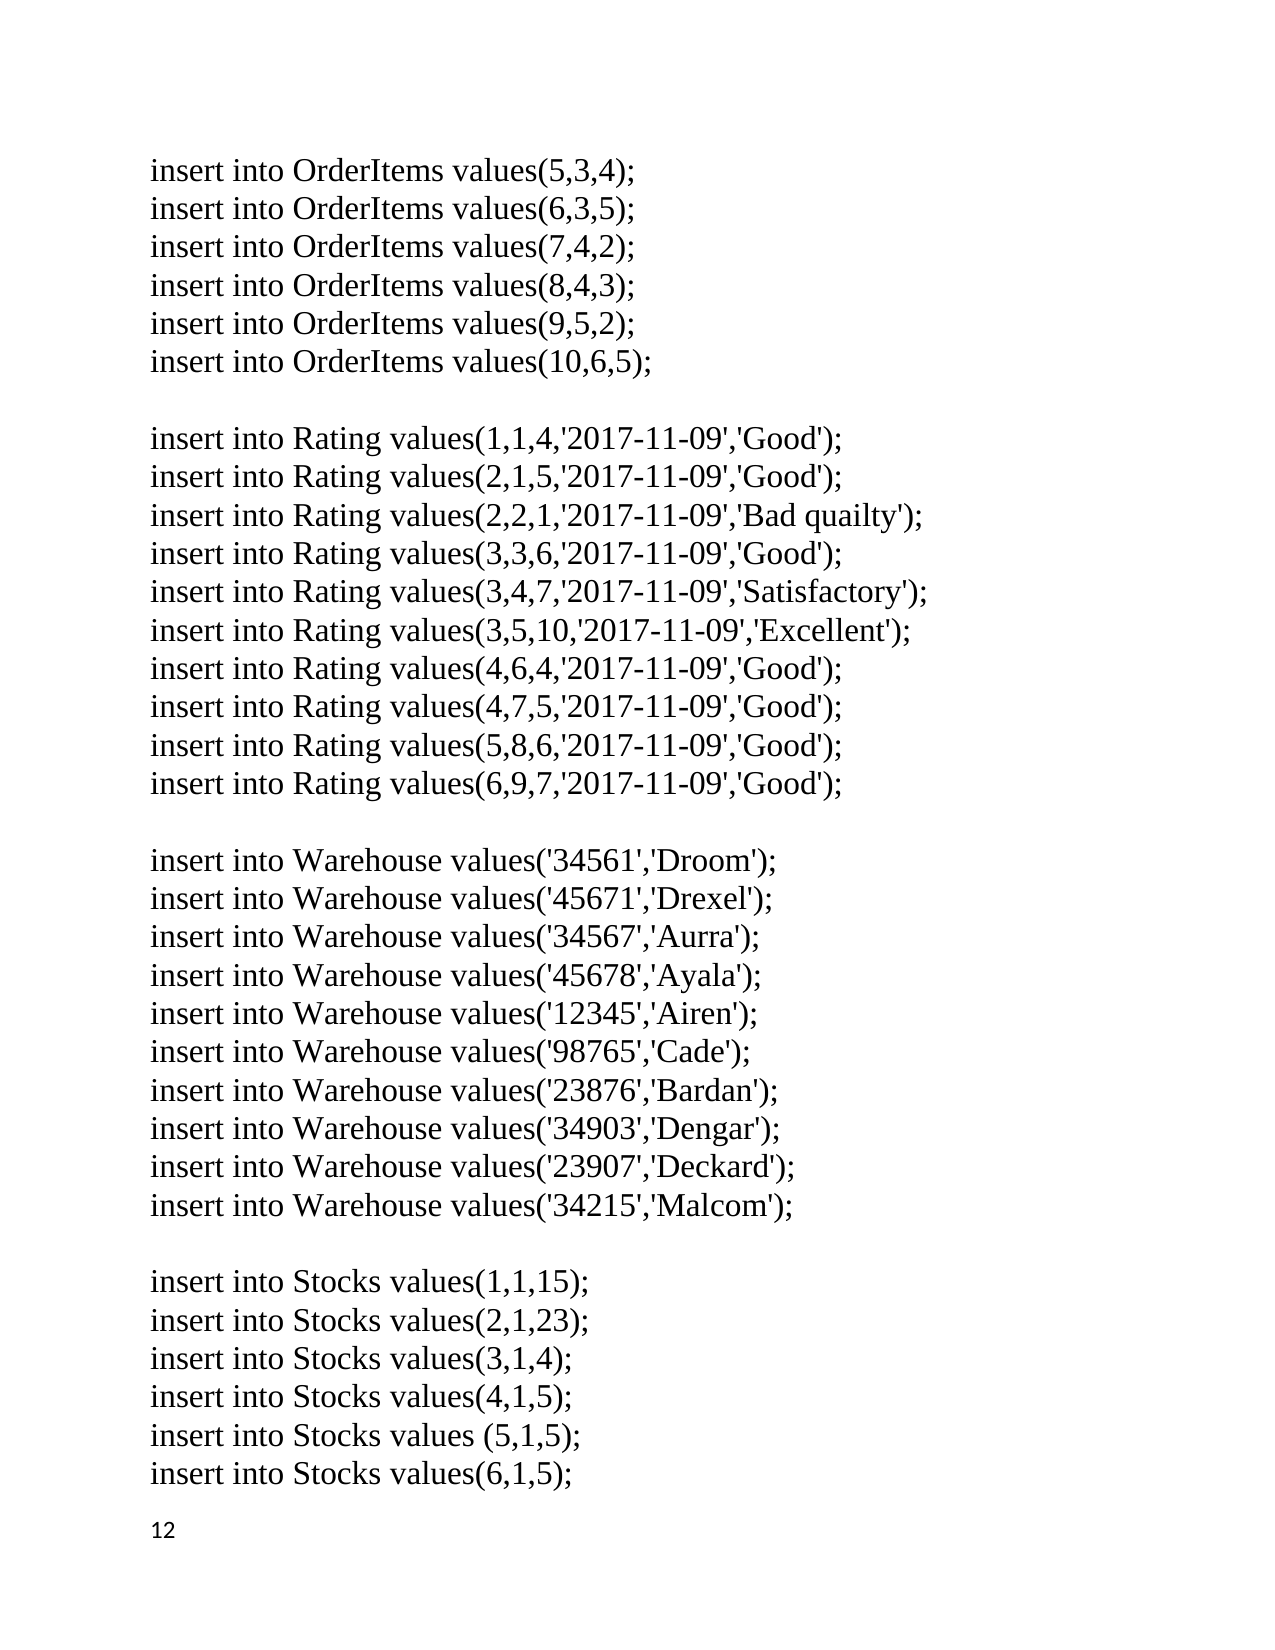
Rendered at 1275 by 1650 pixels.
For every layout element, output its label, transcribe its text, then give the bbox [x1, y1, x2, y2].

text insert into Rating values(4,6,4,'2017-11-09','Good'); [150, 648, 1125, 687]
text insert into OrderItems values(8,4,3); [150, 265, 1125, 303]
text insert into OrderItems values(5,3,4); [150, 150, 1125, 188]
text insert into Rating values(3,3,6,'2017-11-09','Good'); [150, 533, 1125, 572]
text insert into Warehouse values('34561','Droom'); [150, 840, 1125, 878]
text insert into Warehouse values('45678','Ayala'); [150, 955, 1125, 993]
text insert into Warehouse values('23907','Deckard'); [150, 1147, 1125, 1185]
text insert into OrderItems values(9,5,2); [150, 303, 1125, 342]
text insert into OrderItems values(10,6,5); [150, 342, 1125, 380]
text insert into Rating values(6,9,7,'2017-11-09','Good'); [150, 763, 1125, 802]
text insert into Warehouse values('45671','Drexel'); [150, 878, 1125, 917]
text insert into Stocks values(1,1,15); [150, 1262, 1125, 1300]
text insert into Stocks values (5,1,5); [150, 1415, 1125, 1453]
text insert into Stocks values(4,1,5); [150, 1377, 1125, 1415]
text insert into Warehouse values('12345','Airen'); [150, 993, 1125, 1032]
text insert into Warehouse values('34567','Aurra'); [150, 917, 1125, 955]
text insert into Rating values(1,1,4,'2017-11-09','Good'); [150, 418, 1125, 457]
text insert into Warehouse values('34215','Malcom'); [150, 1185, 1125, 1223]
text insert into Warehouse values('34903','Dengar'); [150, 1108, 1125, 1147]
text insert into Warehouse values('98765','Cade'); [150, 1032, 1125, 1070]
text insert into Rating values(2,2,1,'2017-11-09','Bad quailty'); [150, 495, 1125, 533]
text insert into Rating values(4,7,5,'2017-11-09','Good'); [150, 687, 1125, 725]
text insert into Warehouse values('23876','Bardan'); [150, 1070, 1125, 1108]
text insert into Rating values(5,8,6,'2017-11-09','Good'); [150, 725, 1125, 763]
text insert into Rating values(3,4,7,'2017-11-09','Satisfactory'); [150, 572, 1125, 610]
text insert into Rating values(2,1,5,'2017-11-09','Good'); [150, 457, 1125, 495]
text insert into Stocks values(3,1,4); [150, 1338, 1125, 1377]
text insert into Stocks values(2,1,23); [150, 1300, 1125, 1338]
text insert into OrderItems values(7,4,2); [150, 227, 1125, 265]
text insert into Rating values(3,5,10,'2017-11-09','Excellent'); [150, 610, 1125, 648]
text insert into Stocks values(6,1,5); [150, 1453, 1125, 1492]
text insert into OrderItems values(6,3,5); [150, 188, 1125, 227]
